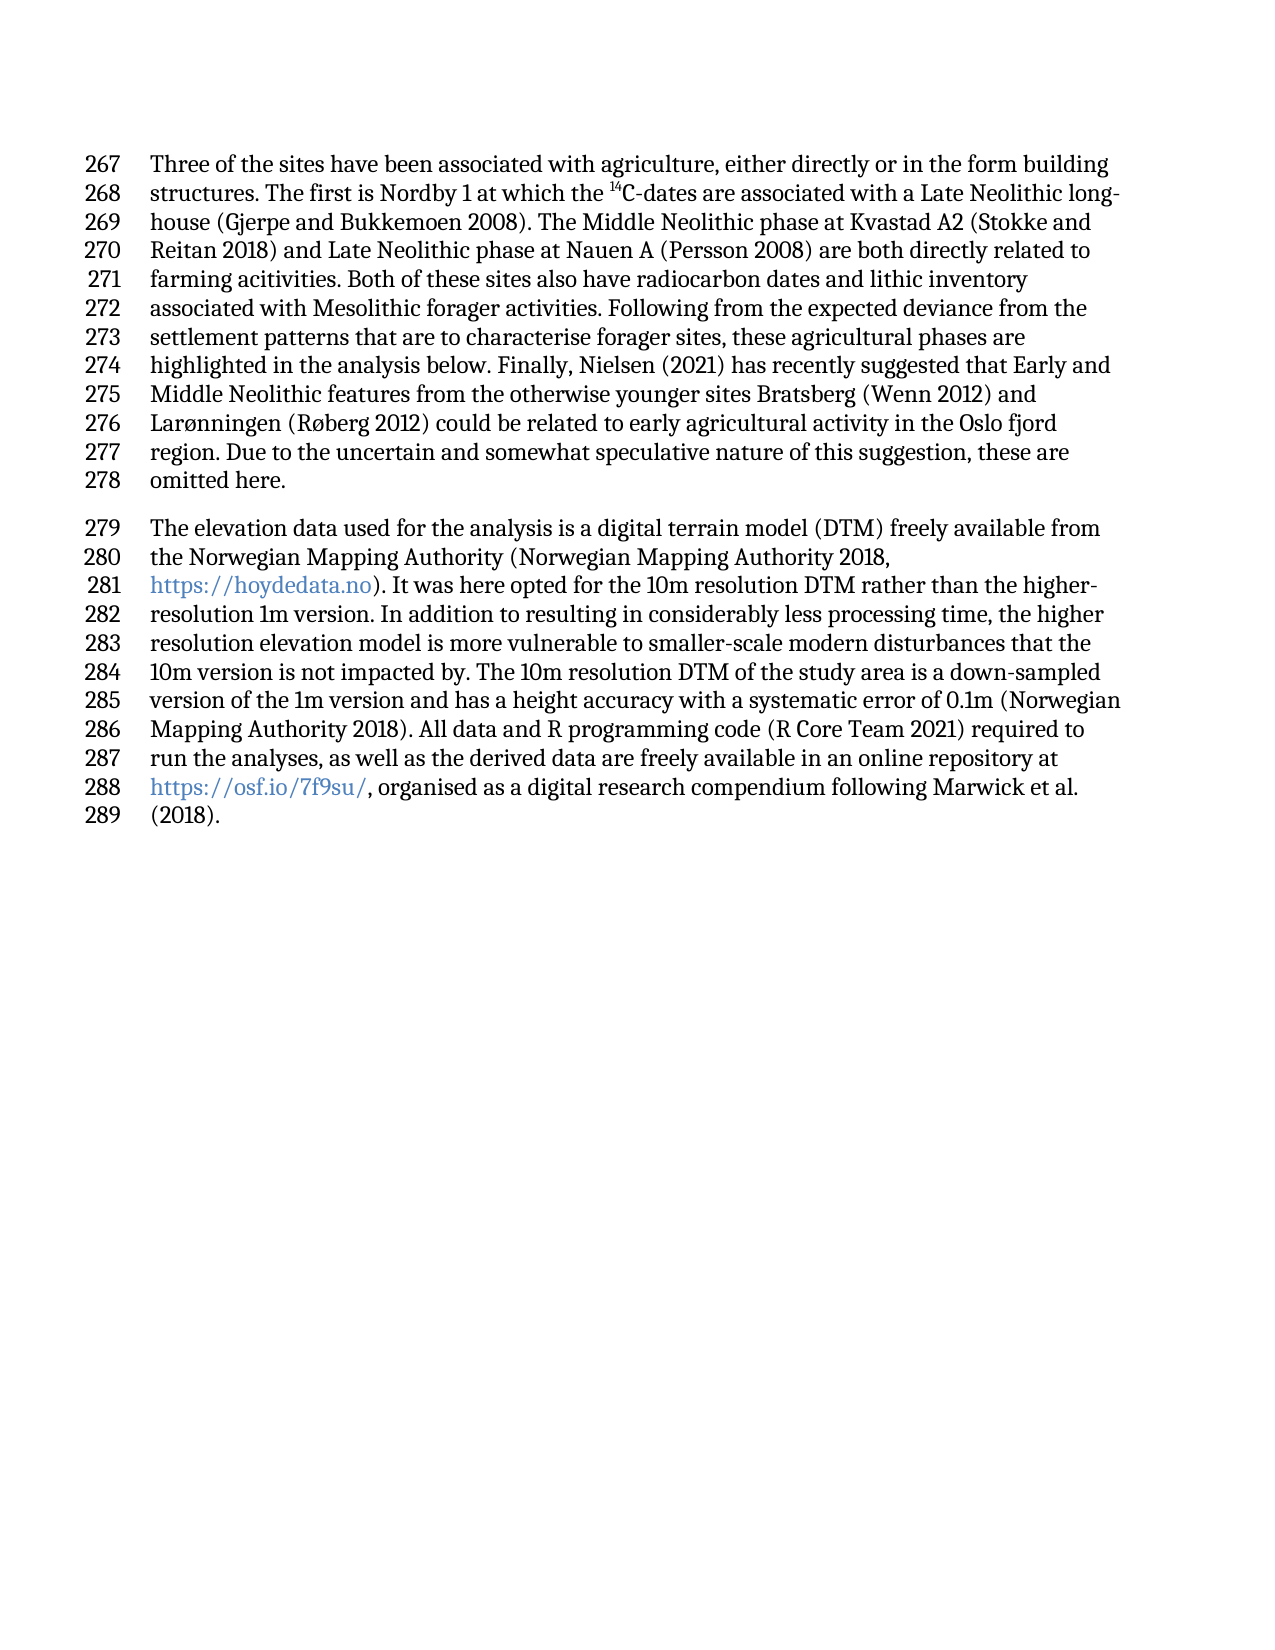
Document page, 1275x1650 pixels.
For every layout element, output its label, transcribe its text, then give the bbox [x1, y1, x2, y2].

text The elevation data used for the analysis is a digital terrain model (DTM) freely available from the Norwegian Mapping Authority (Norwegian Mapping Authority 2018, https://hoydedata.no). It was here opted for the 10m resolution DTM rather than the higher-resolution 1m version. In addition to resulting in considerably less processing time, the higher resolution elevation model is more vulnerable to smaller-scale modern disturbances that the 10m version is not impacted by. The 10m resolution DTM of the study area is a down-sampled version of the 1m version and has a height accuracy with a systematic error of 0.1m (Norwegian Mapping Authority 2018). All data and R programming code (R Core Team 2021) required to run the analyses, as well as the derived data are freely available in an online repository at https://osf.io/7f9su/, organised as a digital research compendium following Marwick et al. (2018). [150, 514, 1125, 830]
text Three of the sites have been associated with agriculture, either directly or in the form building structures. The first is Nordby 1 at which the 14C-dates are associated with a Late Neolithic long-house (Gjerpe and Bukkemoen 2008). The Middle Neolithic phase at Kvastad A2 (Stokke and Reitan 2018) and Late Neolithic phase at Nauen A (Persson 2008) are both directly related to farming acitivities. Both of these sites also have radiocarbon dates and lithic inventory associated with Mesolithic forager activities. Following from the expected deviance from the settlement patterns that are to characterise forager sites, these agricultural phases are highlighted in the analysis below. Finally, Nielsen (2021) has recently suggested that Early and Middle Neolithic features from the otherwise younger sites Bratsberg (Wenn 2012) and Larønningen (Røberg 2012) could be related to early agricultural activity in the Oslo fjord region. Due to the uncertain and somewhat speculative nature of this suggestion, these are omitted here. [150, 150, 1125, 495]
